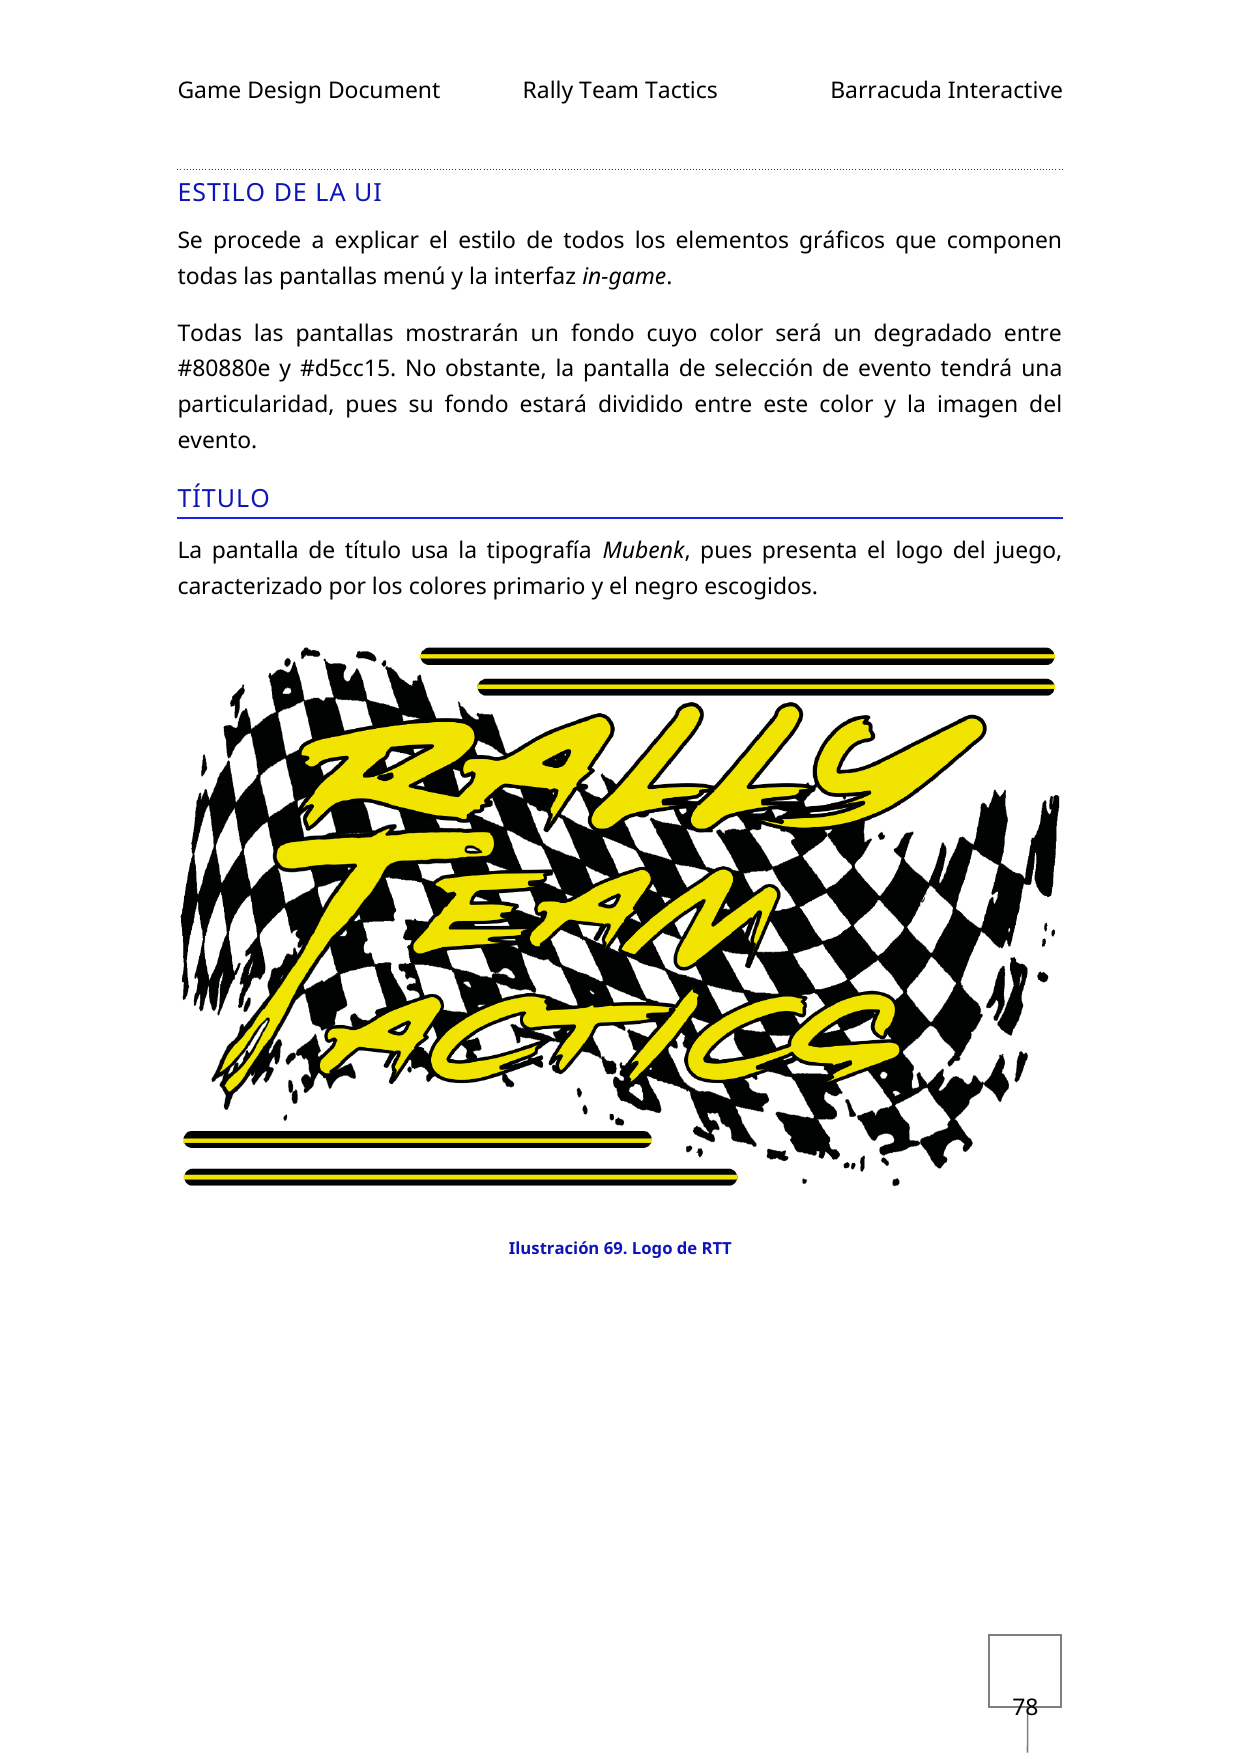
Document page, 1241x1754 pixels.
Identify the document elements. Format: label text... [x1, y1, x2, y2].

text Todas las pantallas mostrarán un fondo cuyo color será un degradado entre #80880e y #d5cc15. No obstante, la pantalla de selección de evento tendrá una particularidad, pues su fondo estará dividido entre este color y la imagen del evento. [177, 316, 1063, 456]
subtitle Título [177, 481, 1063, 517]
text Se procede a explicar el estilo de todos los elementos gráficos que componen todas las pantallas menú y la interfaz in-game. [177, 224, 1063, 291]
text La pantalla de título usa la tipografía Mubenk, pues presenta el logo del juego, caracterizado por los colores primario y el negro escogidos. [177, 534, 1063, 601]
picture [177, 627, 1062, 1212]
subtitle Estilo de la UI [177, 168, 1063, 208]
text Ilustración 69. Logo de RTT [177, 1237, 1063, 1259]
